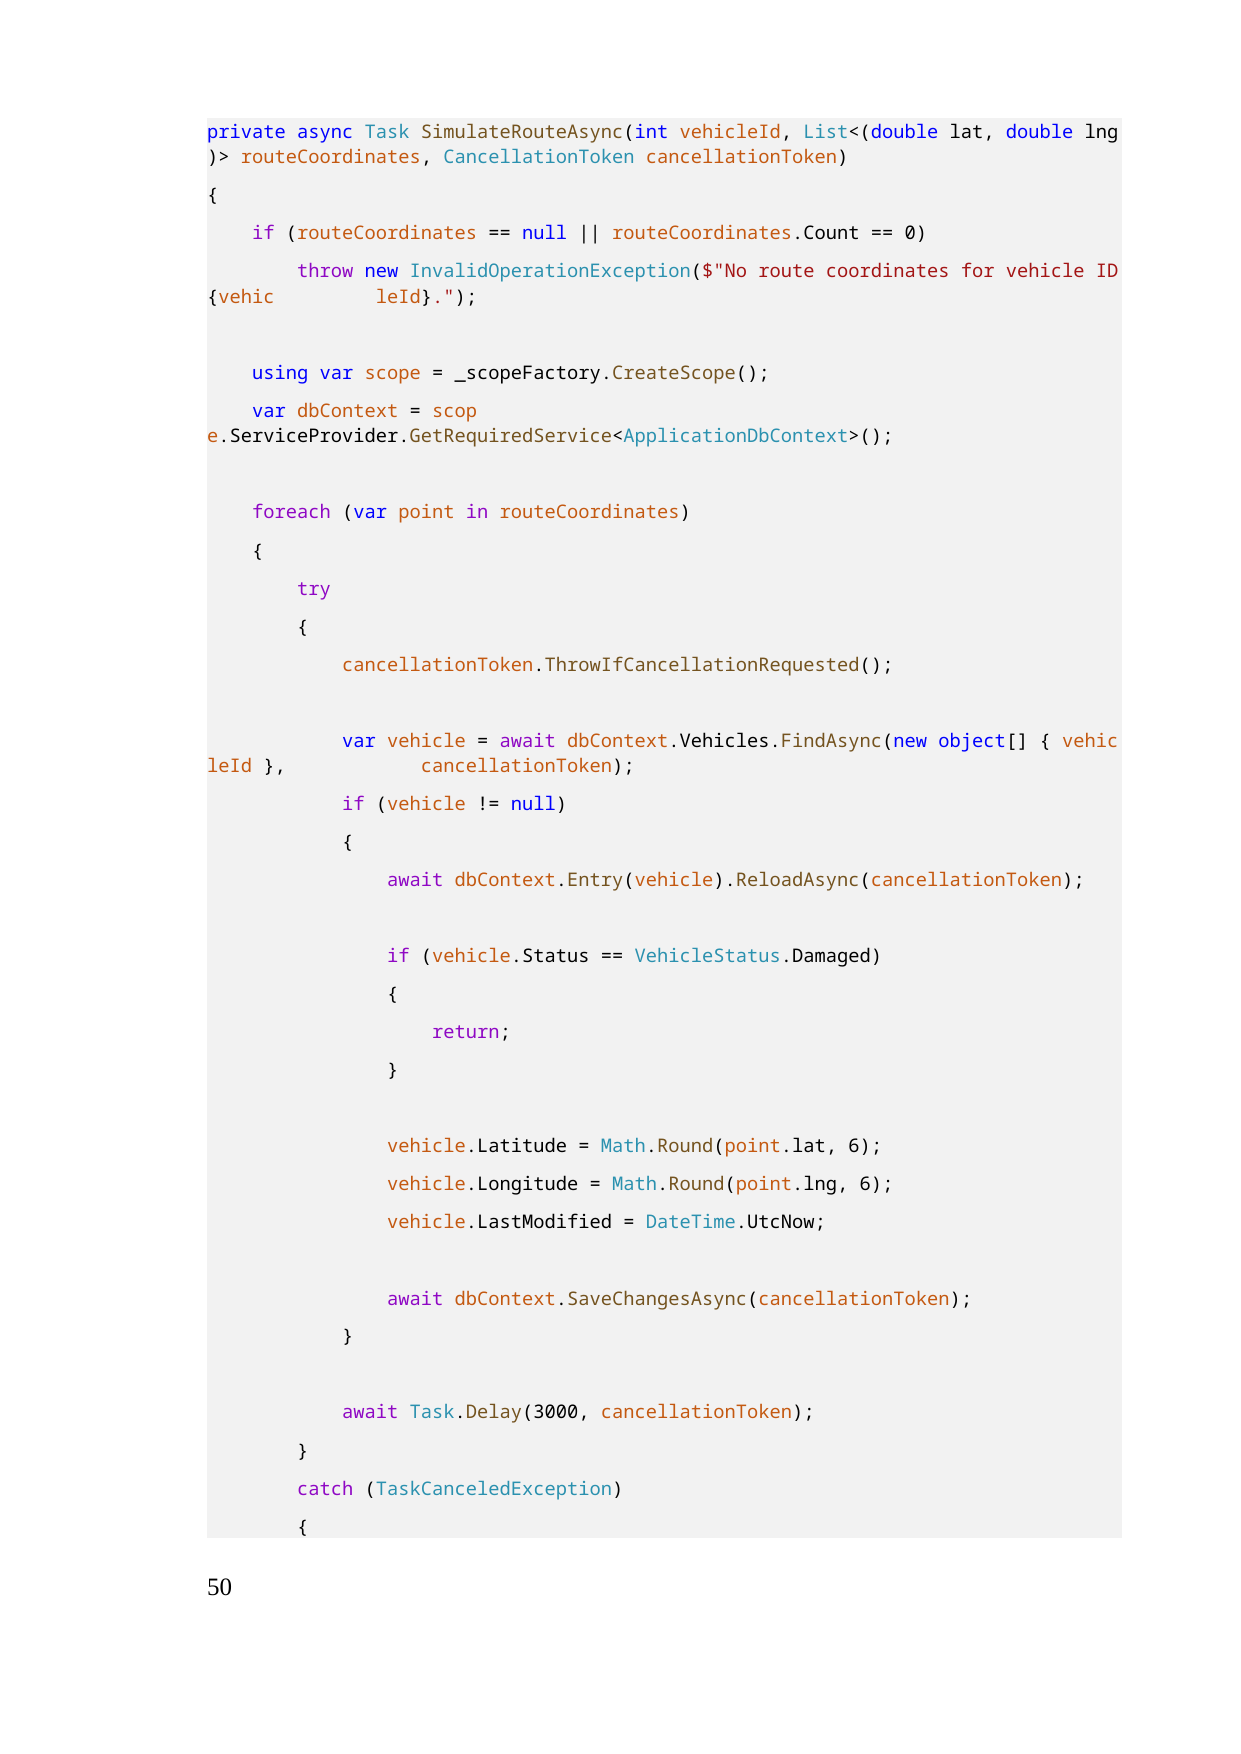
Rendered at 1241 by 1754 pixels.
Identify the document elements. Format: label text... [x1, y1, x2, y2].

text { [207, 613, 1122, 638]
text var dbContext = scope.ServiceProvider.GetRequiredService<ApplicationDbContext>(); [207, 397, 1122, 448]
text vehicle.LastModified = DateTime.UtcNow; [207, 1209, 1122, 1234]
text var vehicle = await dbContext.Vehicles.FindAsync(new object[] { vehicleId }, cancellationToken); [207, 727, 1122, 778]
text { [207, 182, 1122, 207]
text try [207, 575, 1122, 600]
text using var scope = _scopeFactory.CreateScope(); [207, 359, 1122, 385]
text } [207, 1057, 1122, 1082]
text cancellationToken.ThrowIfCancellationRequested(); [207, 651, 1122, 676]
text catch (TaskCanceledException) [207, 1475, 1122, 1500]
text { [207, 537, 1122, 562]
text { [207, 1513, 1122, 1538]
text } [207, 1323, 1122, 1348]
text return; [207, 1019, 1122, 1044]
text } [207, 1437, 1122, 1462]
text await dbContext.SaveChangesAsync(cancellationToken); [207, 1285, 1122, 1310]
text if (vehicle != null) [207, 791, 1122, 816]
text throw new InvalidOperationException($"No route coordinates for vehicle ID {vehic 1 leId}."); [207, 258, 1122, 309]
text foreach (var point in routeCoordinates) [207, 499, 1122, 524]
text if (routeCoordinates == null || routeCoordinates.Count == 0) [207, 220, 1122, 245]
text if (vehicle.Status == VehicleStatus.Damaged) [207, 943, 1122, 968]
text { [207, 981, 1122, 1006]
text vehicle.Longitude = Math.Round(point.lng, 6); [207, 1171, 1122, 1196]
text await Task.Delay(3000, cancellationToken); [207, 1399, 1122, 1424]
text await dbContext.Entry(vehicle).ReloadAsync(cancellationToken); [207, 867, 1122, 892]
text vehicle.Latitude = Math.Round(point.lat, 6); [207, 1133, 1122, 1158]
text private async Task SimulateRouteAsync(int vehicleId, List<(double lat, double lng)> routeCoordinates, CancellationToken cancellationToken) [207, 118, 1122, 169]
text { [207, 828, 1122, 854]
